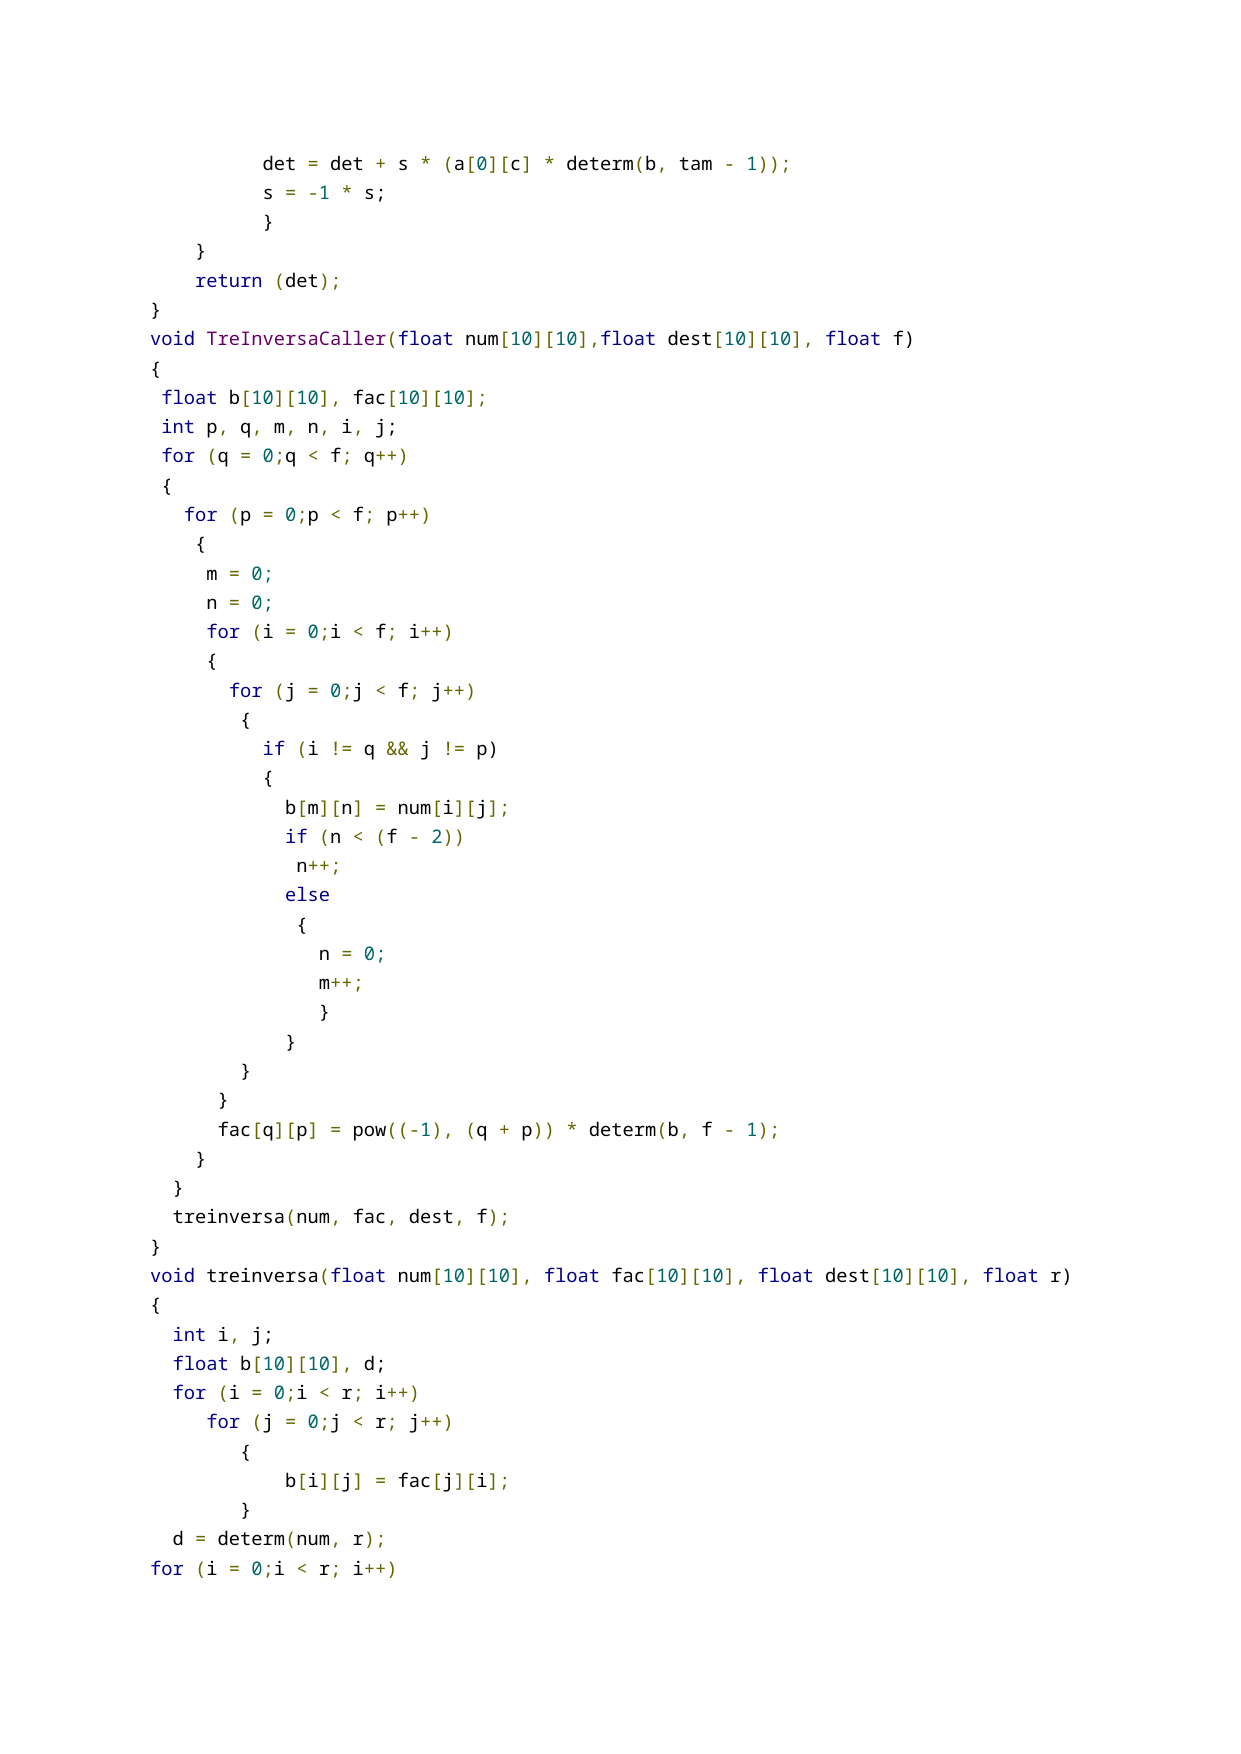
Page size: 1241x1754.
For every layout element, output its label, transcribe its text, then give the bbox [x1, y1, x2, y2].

text } [150, 1057, 1090, 1083]
text } [150, 1496, 1090, 1522]
text { [150, 355, 1090, 380]
text } [150, 208, 1090, 234]
text det = det + s * (a[0][c] * determ(b, tam - 1)); [150, 150, 1090, 176]
text for (i = 0;i < f; i++) [150, 618, 1090, 644]
text return (det); [150, 267, 1090, 293]
text { [150, 1292, 1090, 1317]
text { [150, 765, 1090, 790]
text } [150, 1087, 1090, 1112]
text void treinversa(float num[10][10], float fac[10][10], float dest[10][10], float r) [150, 1262, 1090, 1288]
text fac[q][p] = pow((-1), (q + p)) * determ(b, f - 1); [150, 1116, 1090, 1141]
text { [150, 706, 1090, 732]
text int i, j; [150, 1321, 1090, 1346]
text } [150, 1028, 1090, 1054]
text float b[10][10], fac[10][10]; [150, 384, 1090, 410]
text for (i = 0;i < r; i++) [150, 1379, 1090, 1405]
text } [150, 1145, 1090, 1171]
text b[m][n] = num[i][j]; [150, 794, 1090, 819]
text } [150, 296, 1090, 322]
text } [150, 1233, 1090, 1258]
text if (i != q && j != p) [150, 735, 1090, 761]
text if (n < (f - 2)) [150, 823, 1090, 849]
text n = 0; [150, 940, 1090, 966]
text m = 0; [150, 560, 1090, 585]
text { [150, 531, 1090, 556]
text n = 0; [150, 589, 1090, 614]
text for (p = 0;p < f; p++) [150, 501, 1090, 527]
text { [150, 911, 1090, 937]
text { [150, 1438, 1090, 1463]
text m++; [150, 969, 1090, 995]
text for (j = 0;j < r; j++) [150, 1409, 1090, 1434]
text int p, q, m, n, i, j; [150, 413, 1090, 439]
text } [150, 1174, 1090, 1200]
text b[i][j] = fac[j][i]; [150, 1467, 1090, 1493]
text } [150, 238, 1090, 263]
text for (j = 0;j < f; j++) [150, 677, 1090, 702]
text for (q = 0;q < f; q++) [150, 443, 1090, 468]
text float b[10][10], d; [150, 1350, 1090, 1376]
text n++; [150, 852, 1090, 878]
text else [150, 882, 1090, 907]
text { [150, 648, 1090, 673]
text d = determ(num, r); [150, 1526, 1090, 1551]
text } [150, 999, 1090, 1024]
text s = -1 * s; [150, 179, 1090, 205]
text for (i = 0;i < r; i++) [150, 1555, 1090, 1581]
text treinversa(num, fac, dest, f); [150, 1204, 1090, 1229]
text { [150, 472, 1090, 497]
text void TreInversaCaller(float num[10][10],float dest[10][10], float f) [150, 326, 1090, 351]
